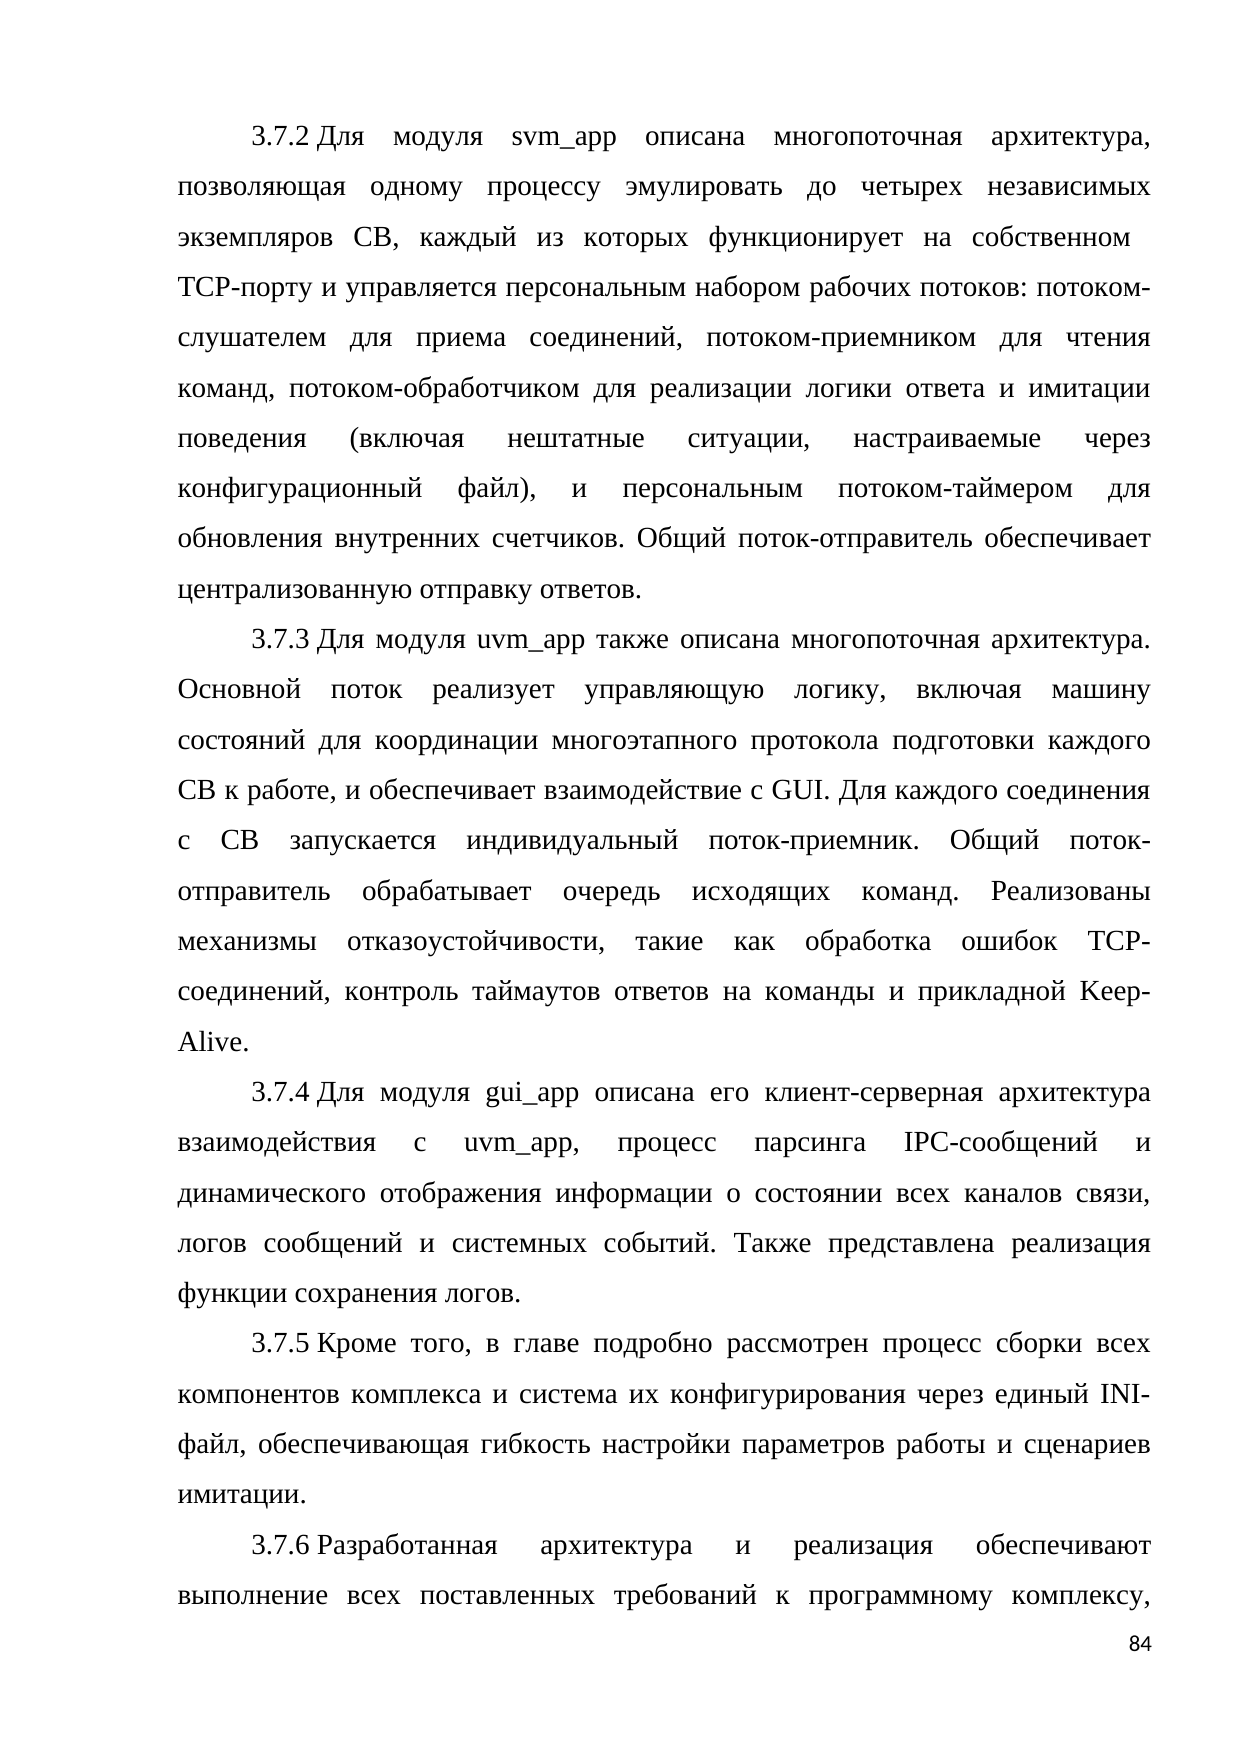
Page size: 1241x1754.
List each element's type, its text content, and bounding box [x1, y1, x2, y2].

text Кроме того, в главе подробно рассмотрен процесс сборки всех компонентов комплекса и система их конфигурирования через единый INI-файл, обеспечивающая гибкость настройки параметров работы и сценариев имитации. [177, 1326, 1152, 1510]
text Для модуля gui_app описана его клиент-серверная архитектура взаимодействия с uvm_app, процесс парсинга IPC-сообщений и динамического отображения информации о состоянии всех каналов связи, логов сообщений и системных событий. Также представлена реализация функции сохранения логов. [177, 1074, 1152, 1309]
text Для модуля svm_app описана многопоточная архитектура, позволяющая одному процессу эмулировать до четырех независимых экземпляров СВ, каждый из которых функционирует на собственном TCP-порту и управляется персональным набором рабочих потоков: потоком-слушателем для приема соединений, потоком-приемником для чтения команд, потоком-обработчиком для реализации логики ответа и имитации поведения (включая нештатные ситуации, настраиваемые через конфигурационный файл), и персональным потоком-таймером для обновления внутренних счетчиков. Общий поток-отправитель обеспечивает централизованную отправку ответов. [177, 118, 1152, 604]
text Для модуля uvm_app также описана многопоточная архитектура. Основной поток реализует управляющую логику, включая машину состояний для координации многоэтапного протокола подготовки каждого СВ к работе, и обеспечивает взаимодействие с GUI. Для каждого соединения с СВ запускается индивидуальный поток-приемник. Общий поток-отправитель обрабатывает очередь исходящих команд. Реализованы механизмы отказоустойчивости, такие как обработка ошибок TCP-соединений, контроль таймаутов ответов на команды и прикладной Keep-Alive. [177, 621, 1152, 1057]
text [177, 1527, 1152, 1611]
